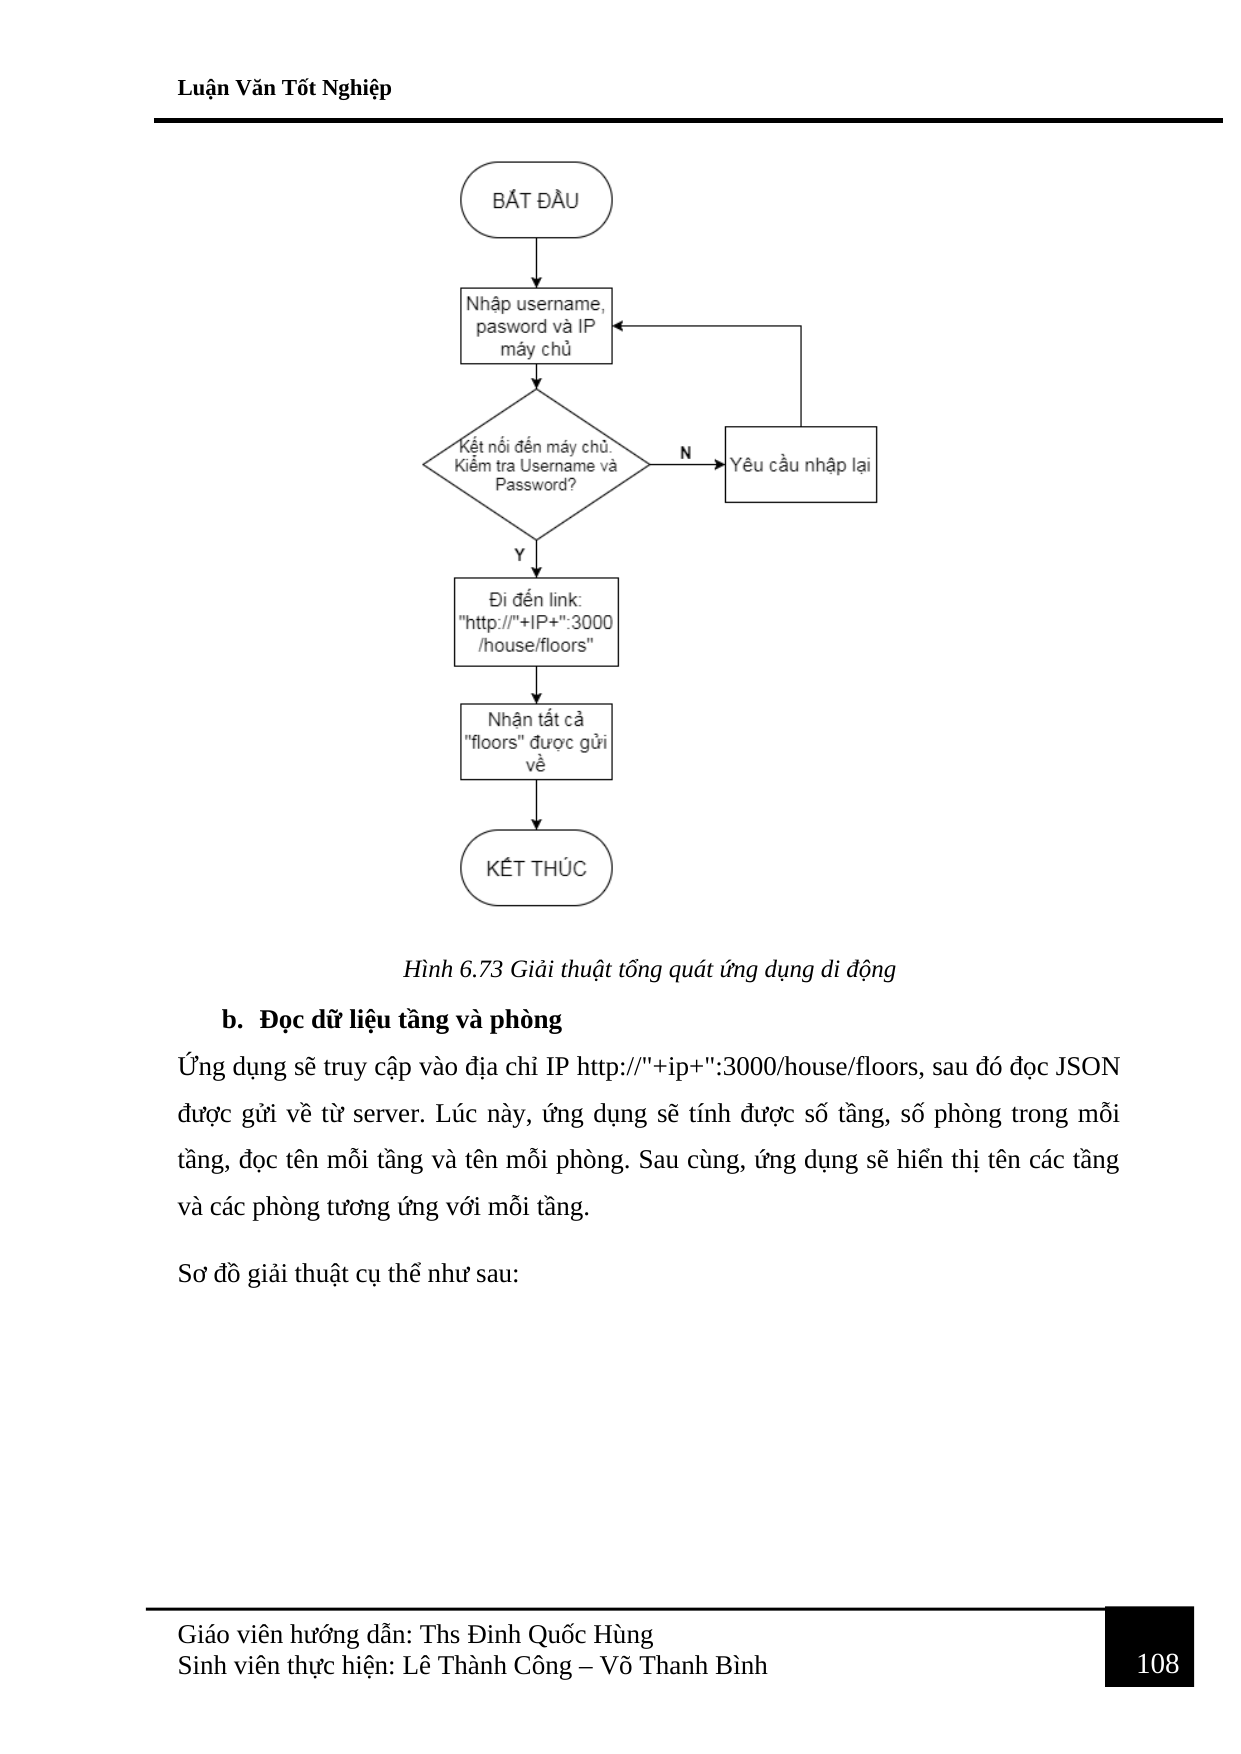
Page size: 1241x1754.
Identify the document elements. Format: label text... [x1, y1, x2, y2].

subtitle Đọc dữ liệu tầng và phòng [222, 1003, 1122, 1034]
text Ứng dụng sẽ truy cập vào địa chỉ IP http://"+ip+":3000/house/floors, sau đó đọc JSON được gửi về từ server. Lúc này, ứng dụng sẽ tính được số tầng, số phòng trong mỗi tầng, đọc tên mỗi tầng và tên mỗi phòng. Sau cùng, ứng dụng sẽ hiển thị tên các tầng và các phòng tương ứng với mỗi tầng. [177, 1050, 1122, 1221]
text Sơ đồ giải thuật cụ thể như sau: [177, 1258, 1122, 1289]
picture [410, 150, 890, 919]
